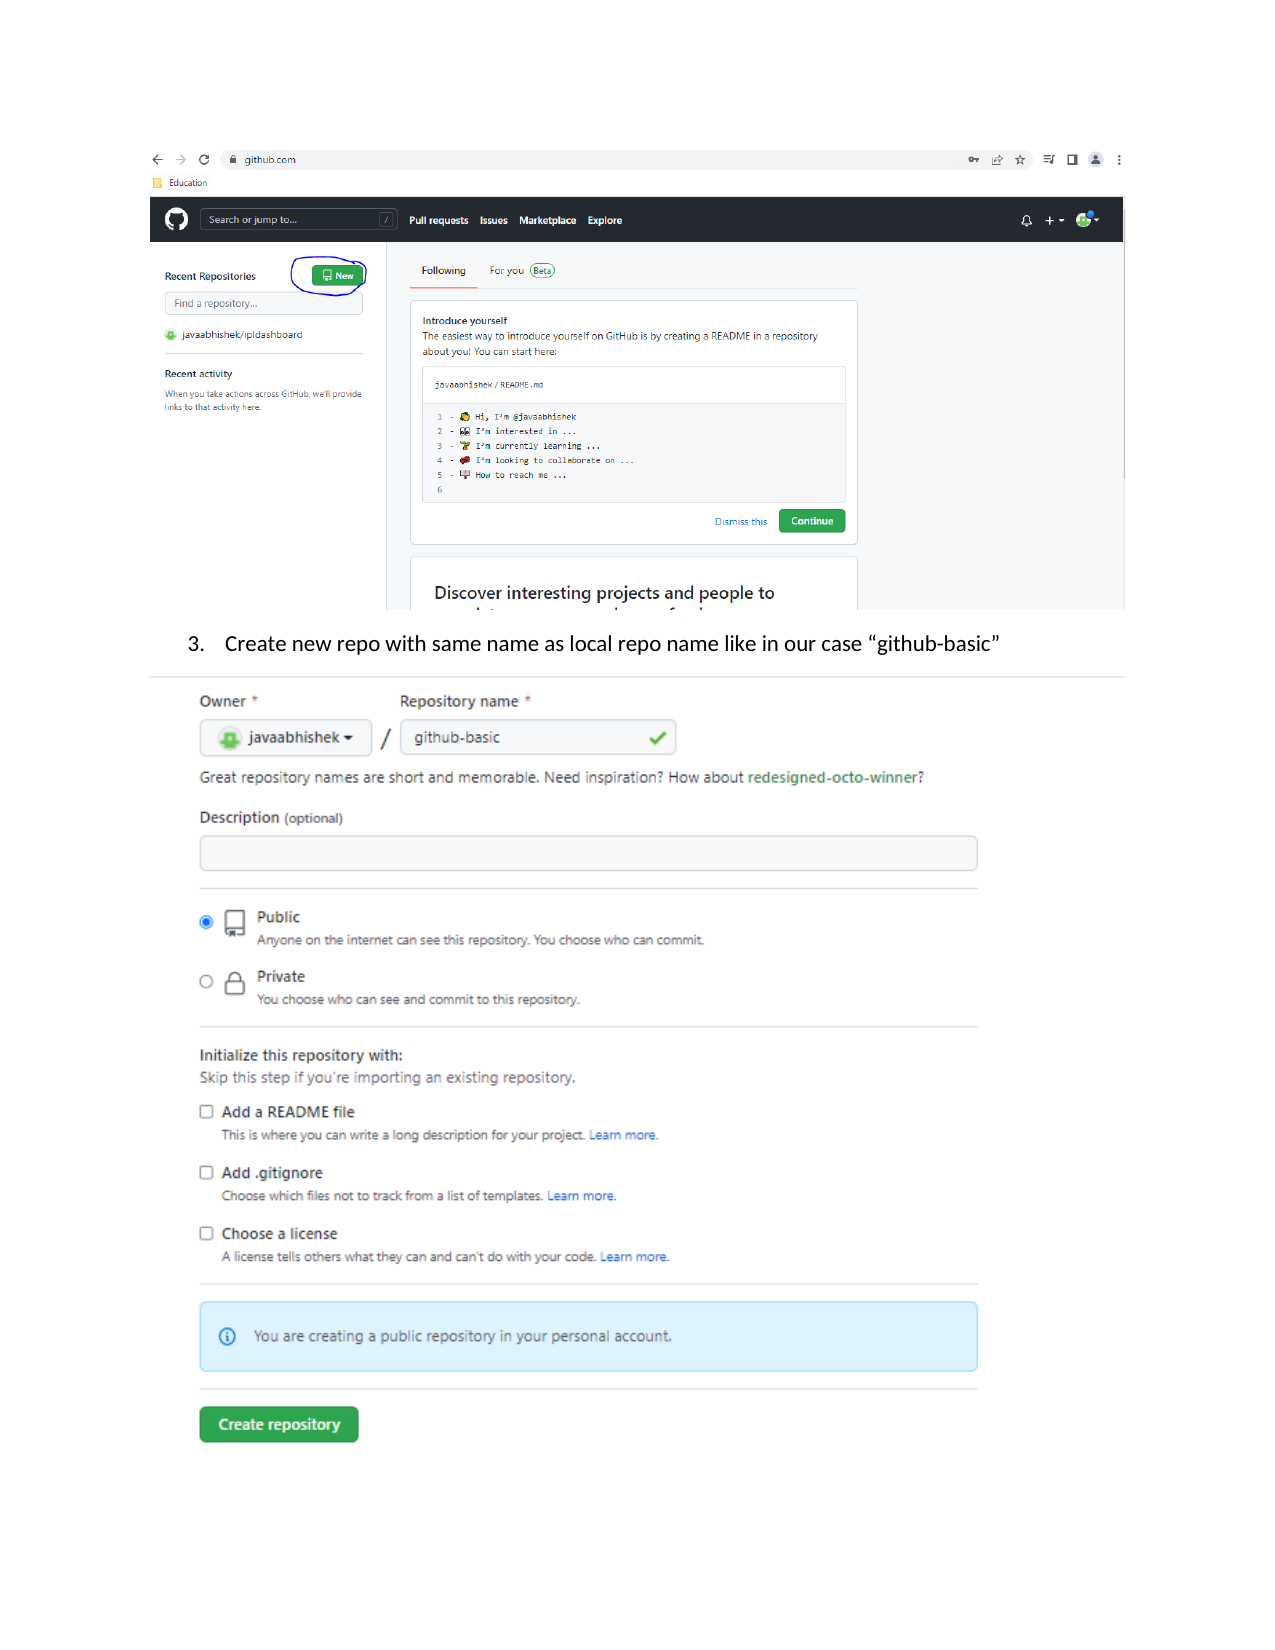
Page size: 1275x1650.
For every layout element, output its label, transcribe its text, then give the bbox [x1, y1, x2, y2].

picture [150, 150, 1125, 610]
list Create new repo with same name as local repo name like in our case “github-basic” [187, 629, 1125, 657]
picture [150, 675, 1125, 1466]
